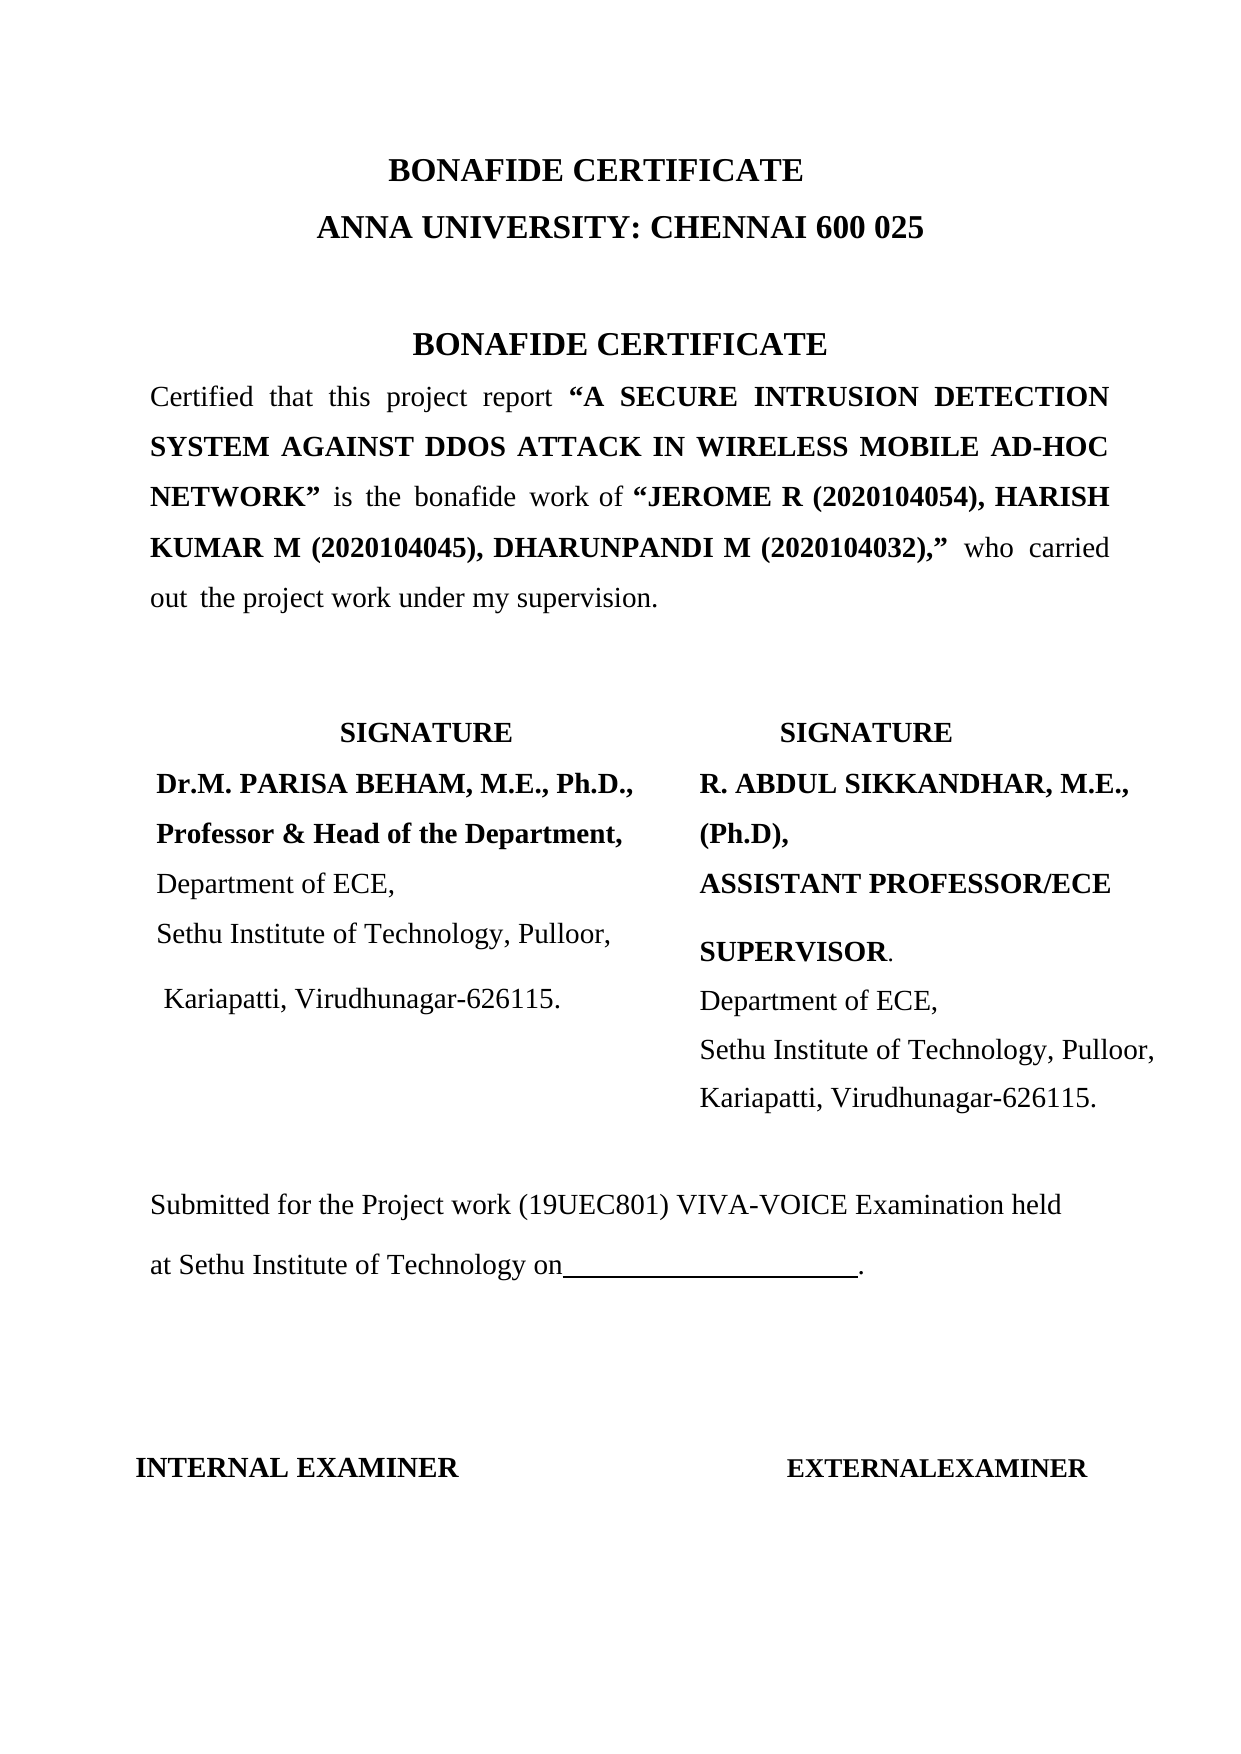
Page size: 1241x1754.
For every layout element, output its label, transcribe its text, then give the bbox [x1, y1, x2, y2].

text at Sethu Institute of Technology on . [150, 1247, 1080, 1281]
text BONAFIDE CERTIFICATE [150, 324, 1090, 362]
text BONAFIDE CERTIFICATE [274, 150, 918, 188]
text Submitted for the Project work (19UEC801) VIVA-VOICE Examination held [150, 1187, 1080, 1221]
title ANNA UNIVERSITY: CHENNAI 600 025 [150, 208, 1090, 246]
table_header SIGNATURE Dr.M. PARISA BEHAM, M.E., Ph.D., Professor & Head of the Department, Department of ECE, Sethu Institute of Technology, Pulloor, Kariapatti, Virudhunagar-626115. [135, 717, 652, 1113]
text INTERNAL EXAMINER EXTERNALEXAMINER [135, 1450, 1090, 1484]
table_header SIGNATURE R. ABDUL SIKKANDHAR, M.E.,(Ph.D), ASSISTANT PROFESSOR/ECE SUPERVISOR. Department of ECE, Sethu Institute of Technology, Pulloor, Kariapatti, Virudhunagar-626115. [652, 717, 1240, 1113]
subtitle Certified that this project report “A SECURE INTRUSION DETECTION SYSTEM AGAINST DDOS ATTACK IN WIRELESS MOBILE AD-HOC NETWORK” is the bonafide work of “JEROME R (2020104054), HARISH KUMAR M (2020104045), DHARUNPANDI M (2020104032),” who carried out the project work under my supervision. [150, 379, 1110, 614]
